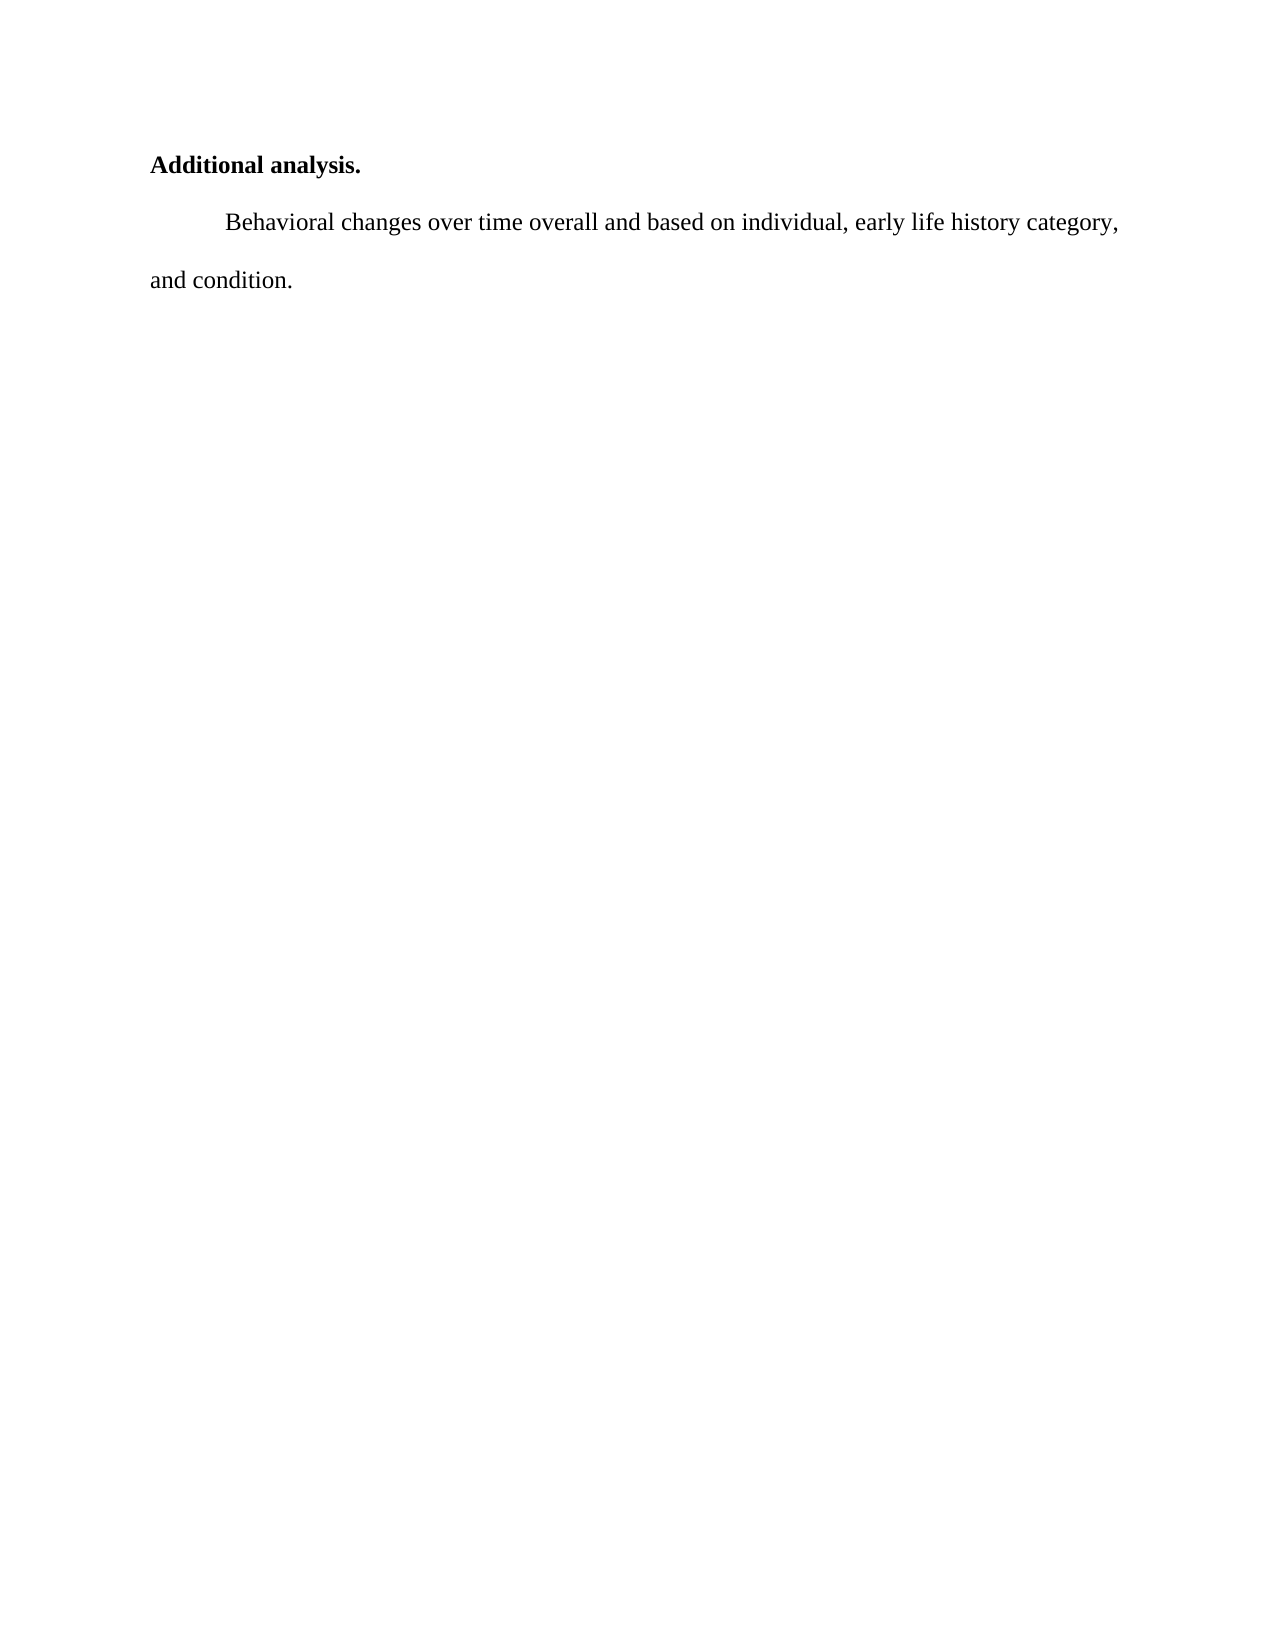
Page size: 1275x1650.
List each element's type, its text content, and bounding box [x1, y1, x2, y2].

text Additional analysis. [150, 150, 1125, 179]
text Behavioral changes over time overall and based on individual, early life history category, and condition. [150, 207, 1125, 294]
